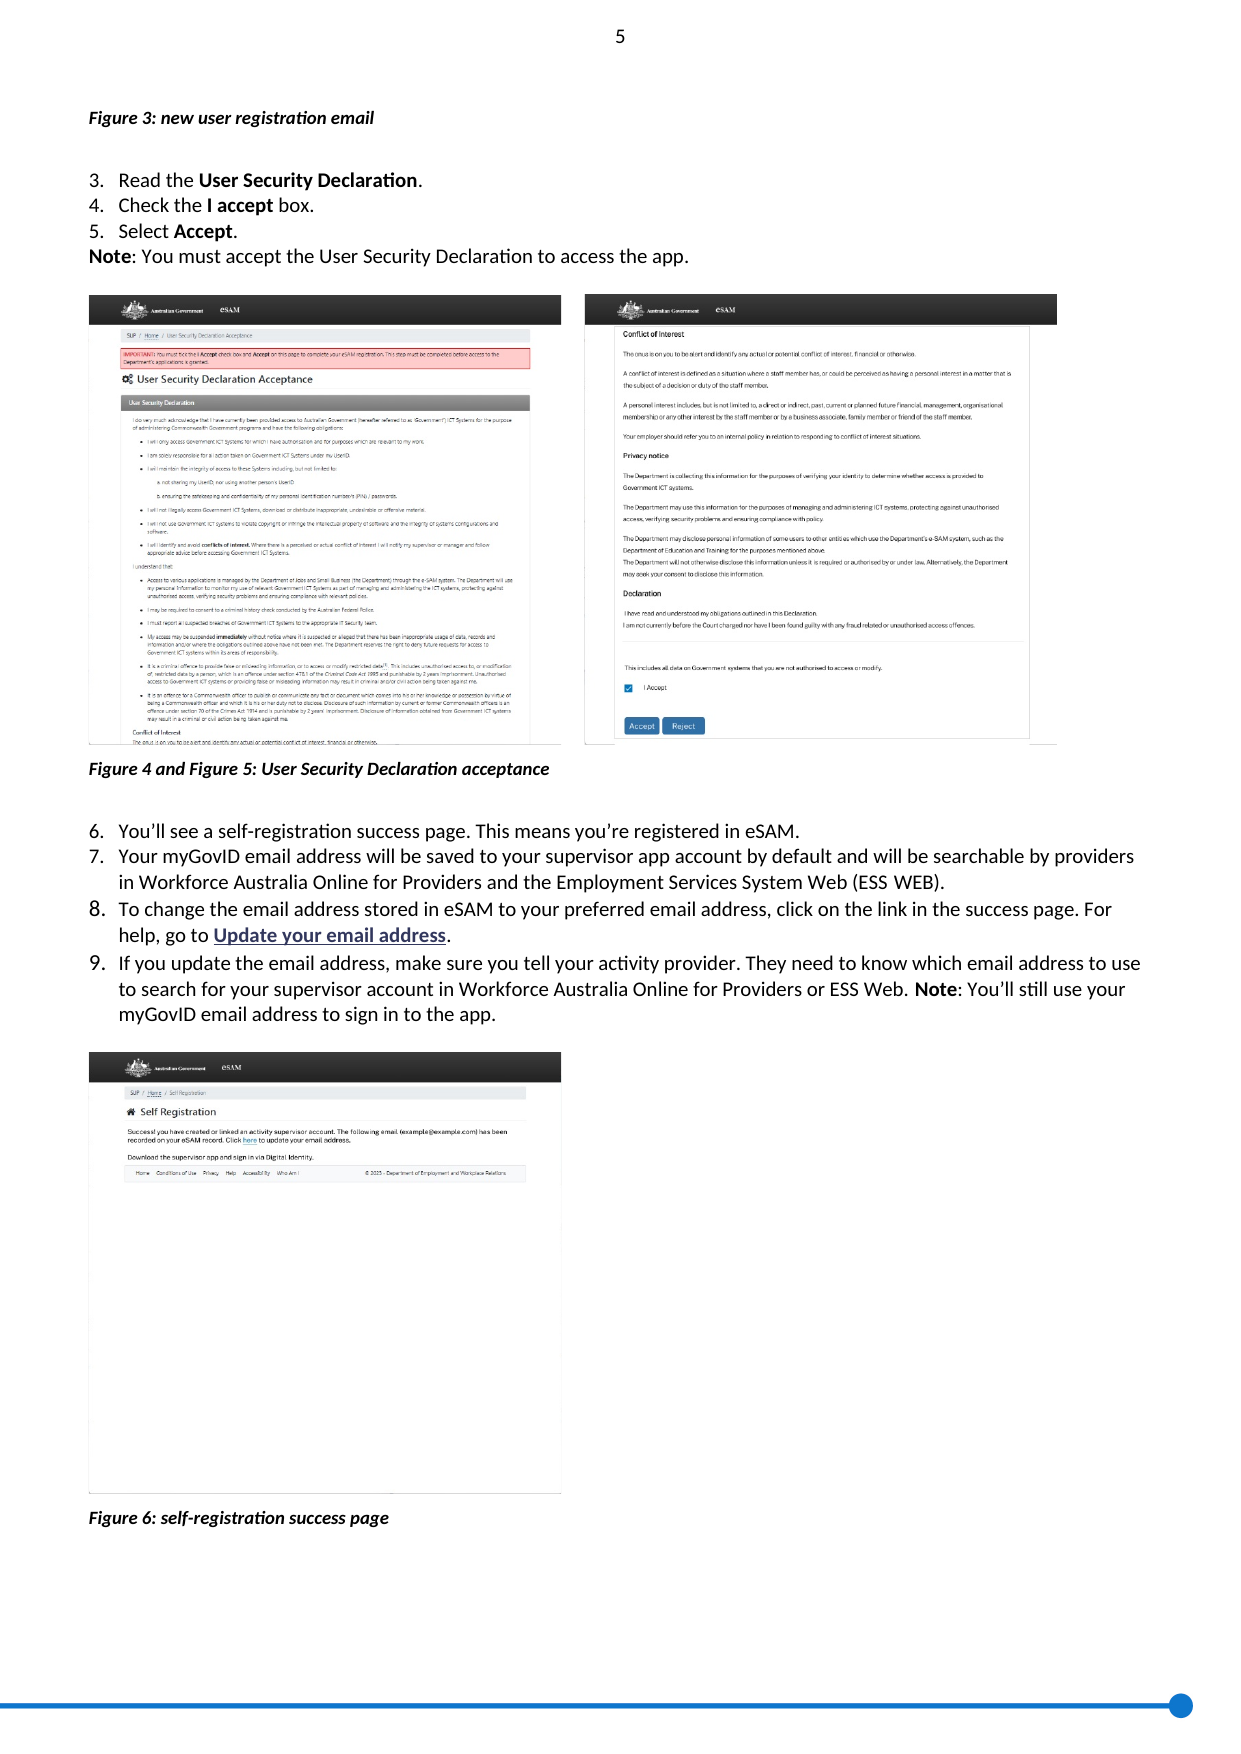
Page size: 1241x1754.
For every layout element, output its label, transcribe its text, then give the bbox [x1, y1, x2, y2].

list Note: You must accept the User Security Declaration to access the app. [89, 243, 1152, 269]
text Figure 3: new user registration email [89, 106, 1152, 129]
list To change the email address stored in eSAM to your preferred email address, click on the link in the success page. For help, go to Update your email address. [89, 894, 1152, 948]
text Figure 4 and Figure 5: User Security Declaration acceptance [89, 757, 1152, 780]
list Read the User Security Declaration. [89, 167, 1152, 193]
list If you update the email address, make sure you tell your activity provider. They need to know which email address to use to search for your supervisor account in Workforce Australia Online for Providers or ESS Web. Note: You’ll still use your myGovID email address to sign in to the app. [89, 948, 1152, 1027]
text Figure 6: self-registration success page [89, 1506, 1152, 1529]
picture [0, 1682, 1241, 1753]
picture [88, 295, 562, 745]
list Your myGovID email address will be saved to your supervisor app account by default and will be searchable by providers in Workforce Australia Online for Providers and the Employment Services System Web (ESS WEB). [89, 844, 1152, 894]
list Select Accept. [89, 218, 1152, 243]
list You’ll see a self-registration success page. This means you’re registered in eSAM. [89, 818, 1152, 844]
picture [584, 294, 1057, 745]
picture [88, 1052, 562, 1494]
list Check the I accept box. [89, 193, 1152, 218]
